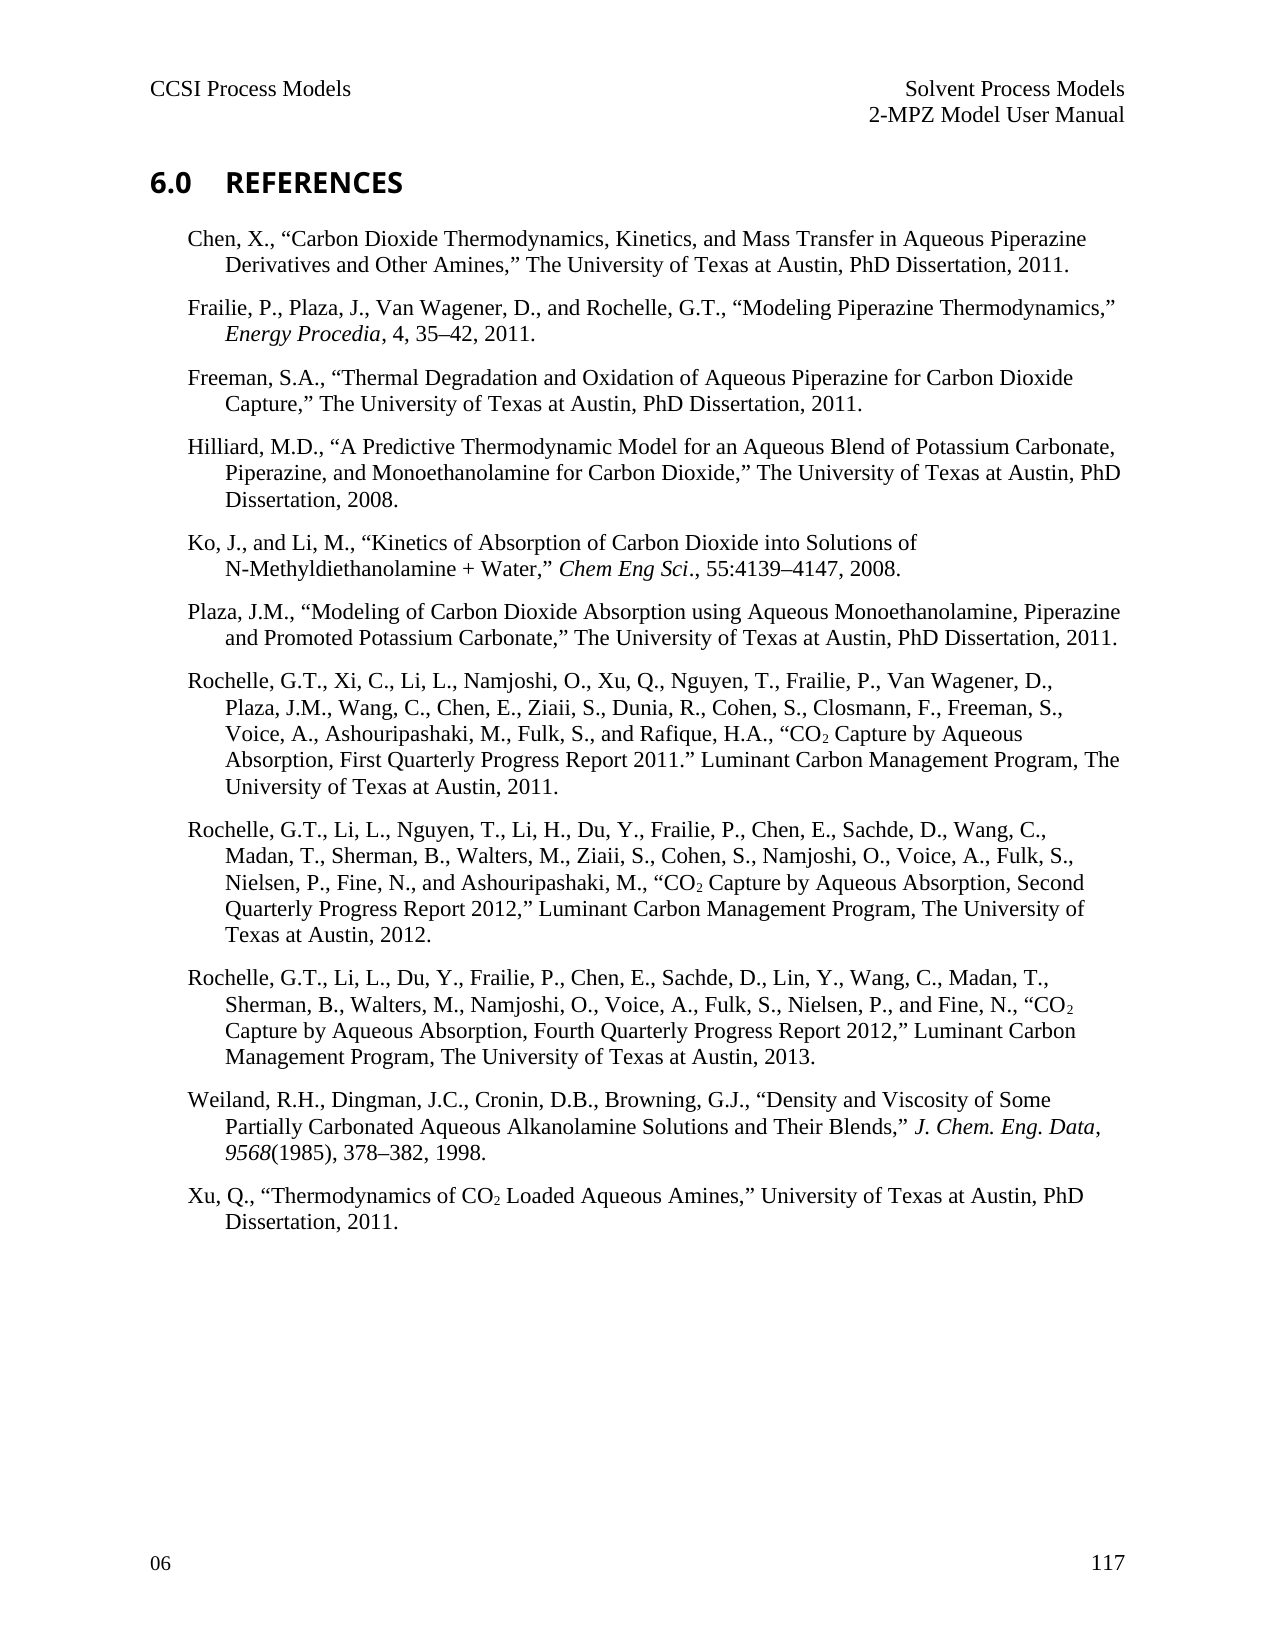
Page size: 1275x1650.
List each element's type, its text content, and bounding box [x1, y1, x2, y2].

text Rochelle, G.T., Li, L., Du, Y., Frailie, P., Chen, E., Sachde, D., Lin, Y., Wang, C., Madan, T., Sherman, B., Walters, M., Namjoshi, O., Voice, A., Fulk, S., Nielsen, P., and Fine, N., “CO2 Capture by Aqueous Absorption, Fourth Quarterly Progress Report 2012,” Luminant Carbon Management Program, The University of Texas at Austin, 2013. [187, 964, 1125, 1070]
text Ko, J., and Li, M., “Kinetics of Absorption of Carbon Dioxide into Solutions of N-Methyldiethanolamine + Water,” Chem Eng Sci., 55:4139–4147, 2008. [187, 529, 1125, 581]
text Rochelle, G.T., Xi, C., Li, L., Namjoshi, O., Xu, Q., Nguyen, T., Frailie, P., Van Wagener, D., Plaza, J.M., Wang, C., Chen, E., Ziaii, S., Dunia, R., Cohen, S., Closmann, F., Freeman, S., Voice, A., Ashouripashaki, M., Fulk, S., and Rafique, H.A., “CO2 Capture by Aqueous Absorption, First Quarterly Progress Report 2011.” Luminant Carbon Management Program, The University of Texas at Austin, 2011. [187, 667, 1125, 799]
text Weiland, R.H., Dingman, J.C., Cronin, D.B., Browning, G.J., “Density and Viscosity of Some Partially Carbonated Aqueous Alkanolamine Solutions and Their Blends,” J. Chem. Eng. Data, 9568(1985), 378–382, 1998. [187, 1086, 1125, 1165]
text Frailie, P., Plaza, J., Van Wagener, D., and Rochelle, G.T., “Modeling Piperazine Thermodynamics,” Energy Procedia, 4, 35–42, 2011. [187, 294, 1125, 347]
text Xu, Q., “Thermodynamics of CO2 Loaded Aqueous Amines,” University of Texas at Austin, PhD Dissertation, 2011. [187, 1182, 1125, 1235]
text Freeman, S.A., “Thermal Degradation and Oxidation of Aqueous Piperazine for Carbon Dioxide Capture,” The University of Texas at Austin, PhD Dissertation, 2011. [187, 363, 1125, 416]
text Hilliard, M.D., “A Predictive Thermodynamic Model for an Aqueous Blend of Potassium Carbonate, Piperazine, and Monoethanolamine for Carbon Dioxide,” The University of Texas at Austin, PhD Dissertation, 2008. [187, 433, 1125, 512]
text Chen, X., “Carbon Dioxide Thermodynamics, Kinetics, and Mass Transfer in Aqueous Piperazine Derivatives and Other Amines,” The University of Texas at Austin, PhD Dissertation, 2011. [187, 225, 1125, 277]
subtitle References [150, 162, 1125, 202]
text Rochelle, G.T., Li, L., Nguyen, T., Li, H., Du, Y., Frailie, P., Chen, E., Sachde, D., Wang, C., Madan, T., Sherman, B., Walters, M., Ziaii, S., Cohen, S., Namjoshi, O., Voice, A., Fulk, S., Nielsen, P., Fine, N., and Ashouripashaki, M., “CO2 Capture by Aqueous Absorption, Second Quarterly Progress Report 2012,” Luminant Carbon Management Program, The University of Texas at Austin, 2012. [187, 816, 1125, 948]
text Plaza, J.M., “Modeling of Carbon Dioxide Absorption using Aqueous Monoethanolamine, Piperazine and Promoted Potassium Carbonate,” The University of Texas at Austin, PhD Dissertation, 2011. [187, 598, 1125, 651]
